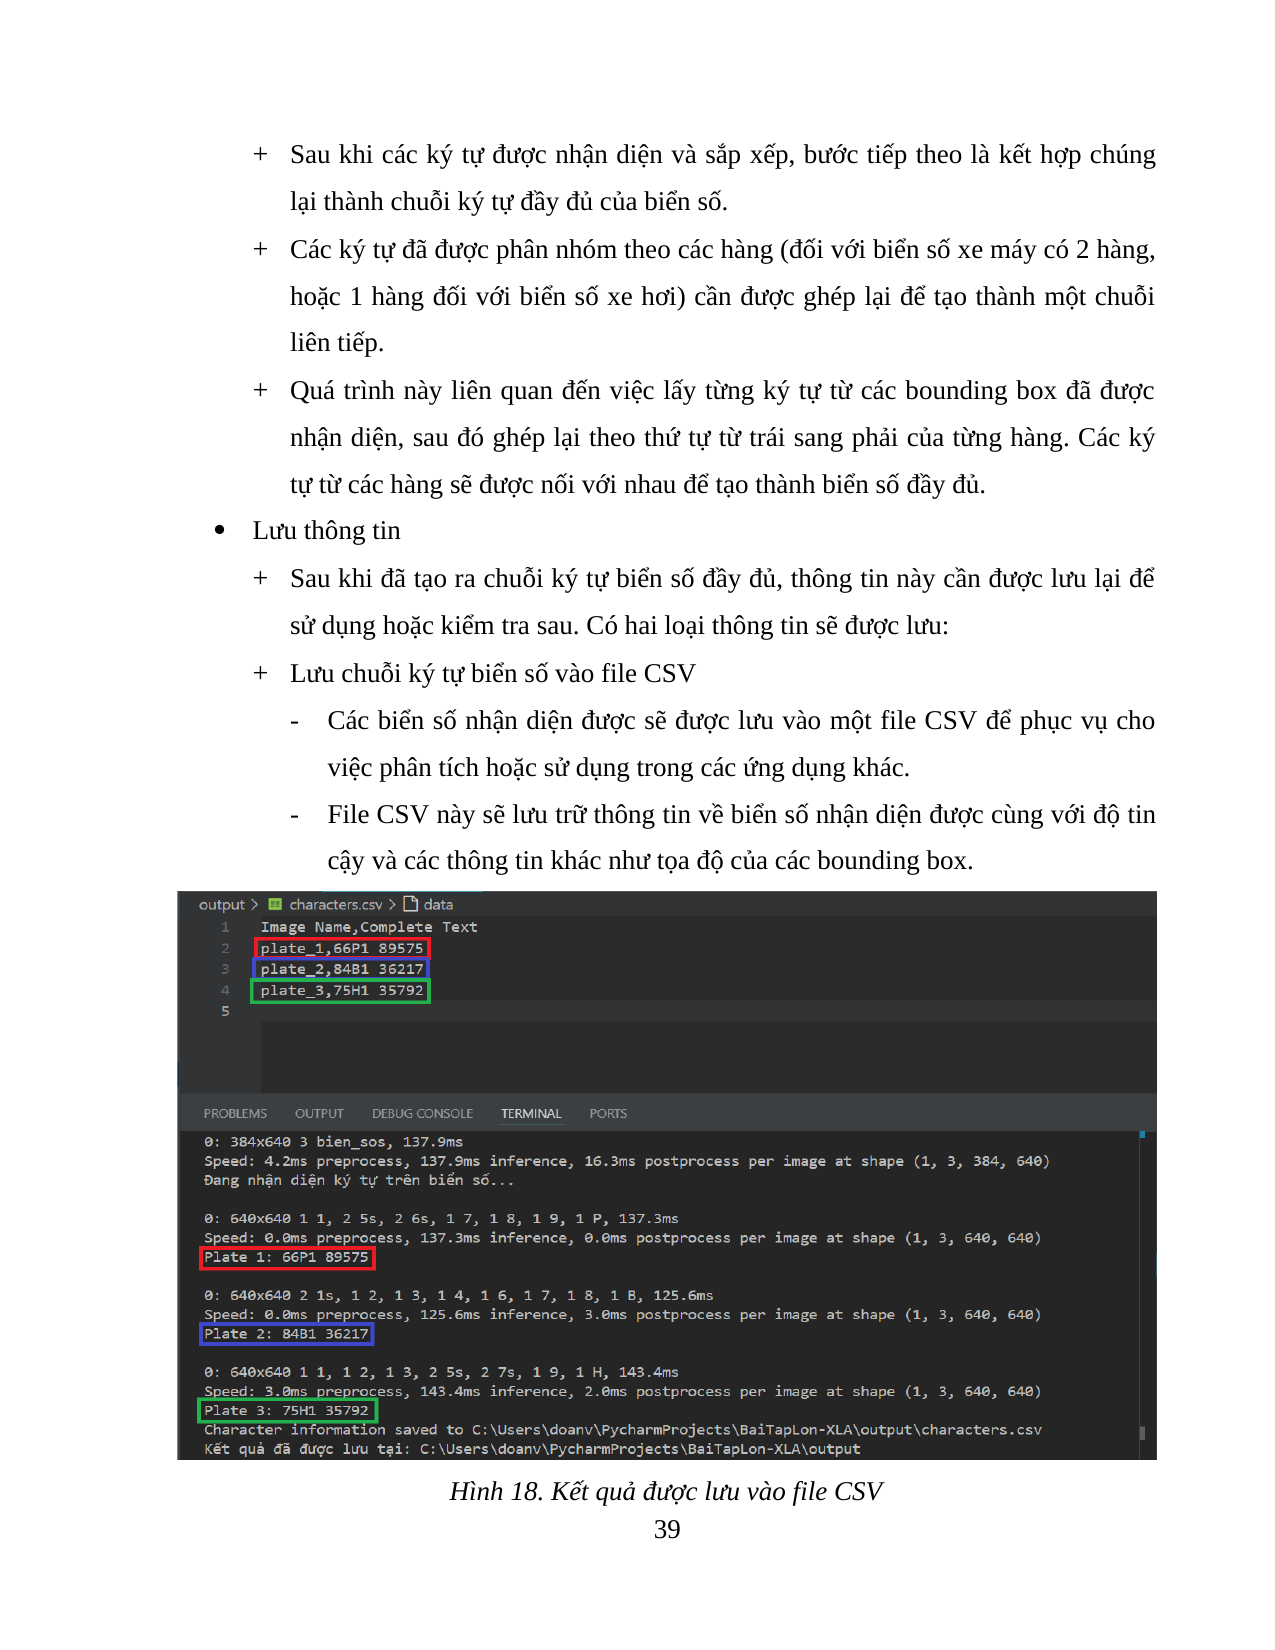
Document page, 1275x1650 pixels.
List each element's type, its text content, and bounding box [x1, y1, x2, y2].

text Hình 18. Kết quả được lưu vào file CSV [177, 1475, 1157, 1506]
list Sau khi các ký tự được nhận diện và sắp xếp, bước tiếp theo là kết hợp chúng lại thành chuỗi ký tự đầy đủ của biển số. [252, 137, 1157, 216]
list Quá trình này liên quan đến việc lấy từng ký tự từ các bounding box đã được nhận diện, sau đó ghép lại theo thứ tự từ trái sang phải của từng hàng. Các ký tự từ các hàng sẽ được nối với nhau để tạo thành biển số đầy đủ. [252, 373, 1157, 499]
list Lưu thông tin [215, 514, 1157, 546]
picture [177, 891, 1157, 1460]
list Sau khi đã tạo ra chuỗi ký tự biển số đầy đủ, thông tin này cần được lưu lại để sử dụng hoặc kiểm tra sau. Có hai loại thông tin sẽ được lưu: [252, 561, 1157, 640]
list Các ký tự đã được phân nhóm theo các hàng (đối với biển số xe máy có 2 hàng, hoặc 1 hàng đối với biển số xe hơi) cần được ghép lại để tạo thành một chuỗi liên tiếp. [252, 232, 1157, 358]
list Các biển số nhận diện được sẽ được lưu vào một file CSV để phục vụ cho việc phân tích hoặc sử dụng trong các ứng dụng khác. [290, 704, 1157, 782]
list Lưu chuỗi ký tự biển số vào file CSV [252, 656, 1157, 688]
list File CSV này sẽ lưu trữ thông tin về biển số nhận diện được cùng với độ tin cậy và các thông tin khác như tọa độ của các bounding box. [290, 798, 1157, 876]
